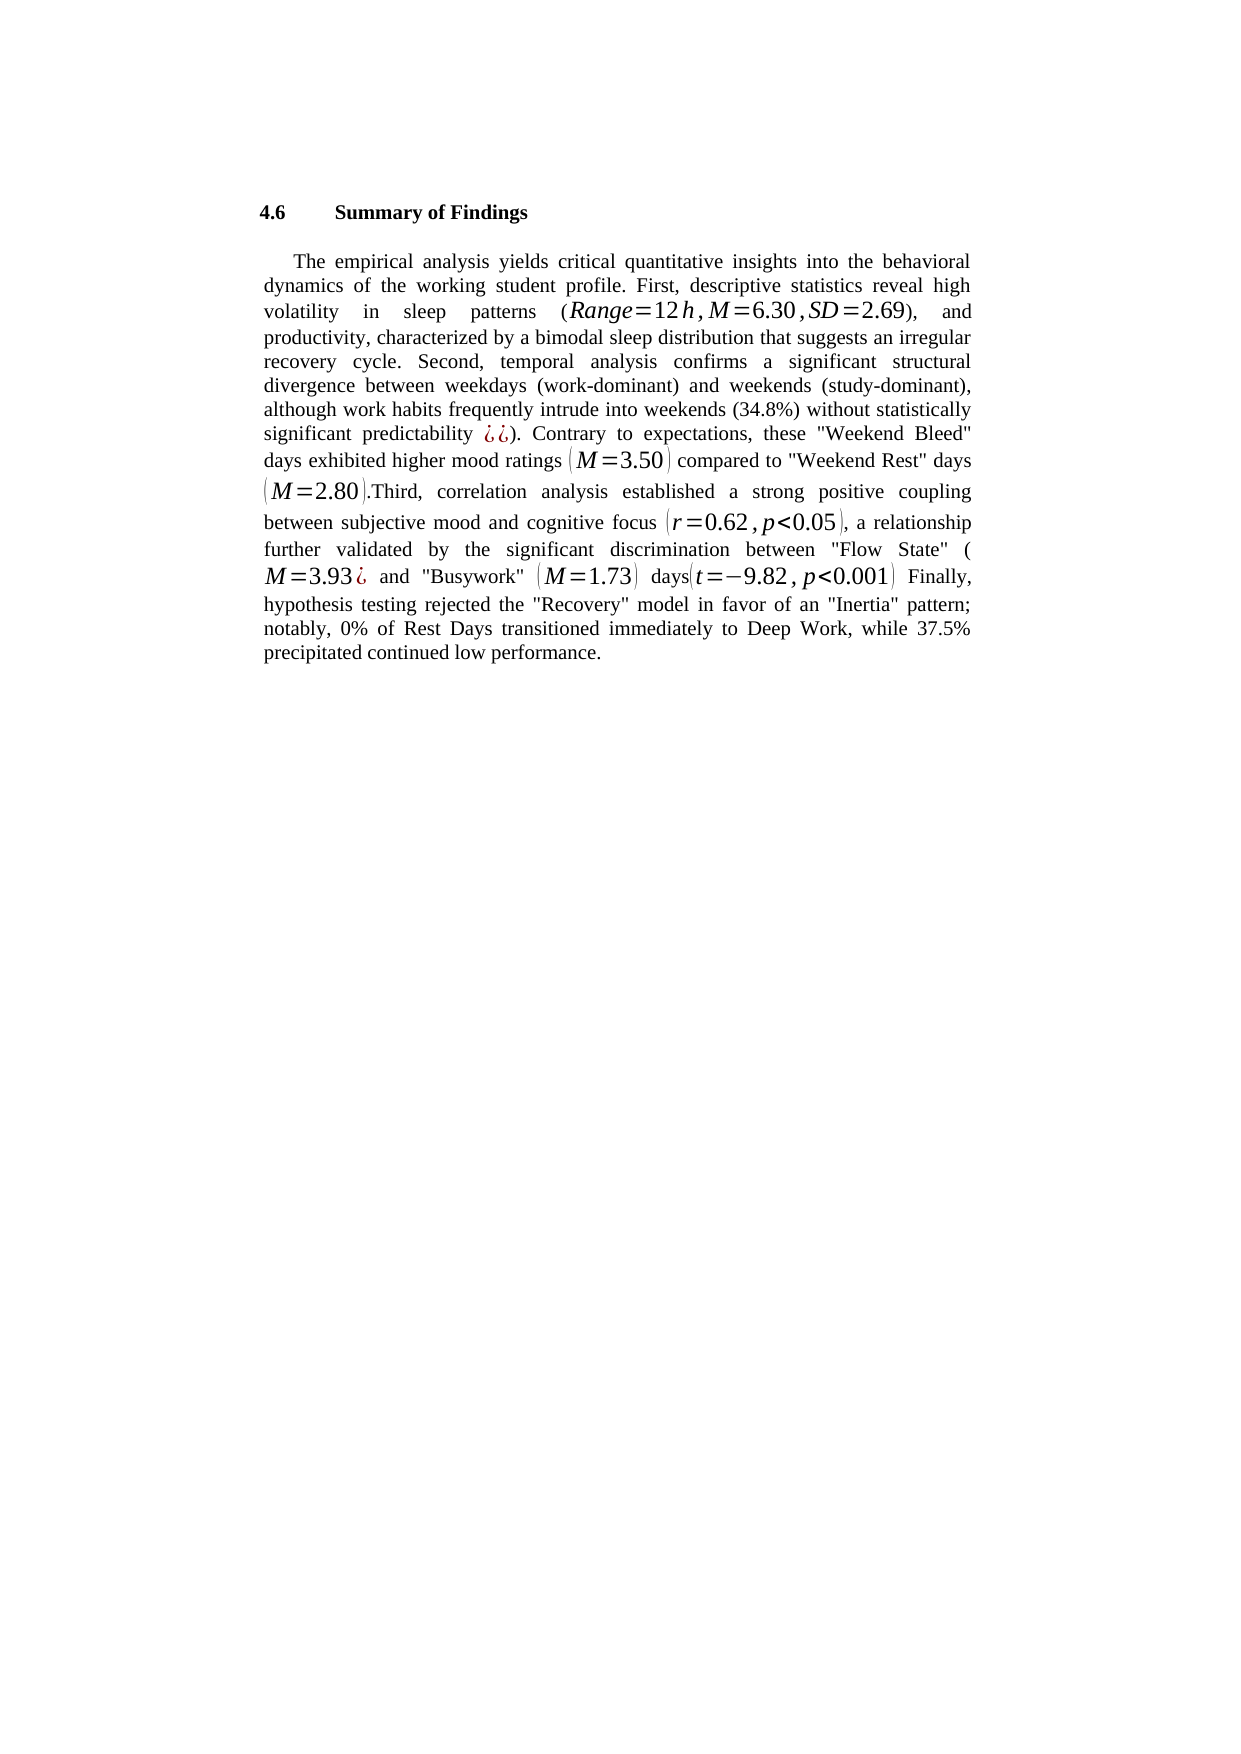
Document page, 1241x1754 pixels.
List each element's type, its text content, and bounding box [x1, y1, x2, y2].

text The empirical analysis yields critical quantitative insights into the behavioral dynamics of the working student profile. First, descriptive statistics reveal high volatility in sleep patterns (), and productivity, characterized by a bimodal sleep distribution that suggests an irregular recovery cycle. Second, temporal analysis confirms a significant structural divergence between weekdays (work-dominant) and weekends (study-dominant), although work habits frequently intrude into weekends (34.8%) without statistically significant predictability ). Contrary to expectations, these "Weekend Bleed" days exhibited higher mood ratings compared to "Weekend Rest" days .Third, correlation analysis established a strong positive coupling between subjective mood and cognitive focus , a relationship further validated by the significant discrimination between "Flow State" ( and "Busywork" days Finally, hypothesis testing rejected the "Recovery" model in favor of an "Inertia" pattern; notably, 0% of Rest Days transitioned immediately to Deep Work, while 37.5% precipitated continued low performance. [264, 249, 972, 664]
subtitle Summary of Findings [259, 200, 1065, 224]
